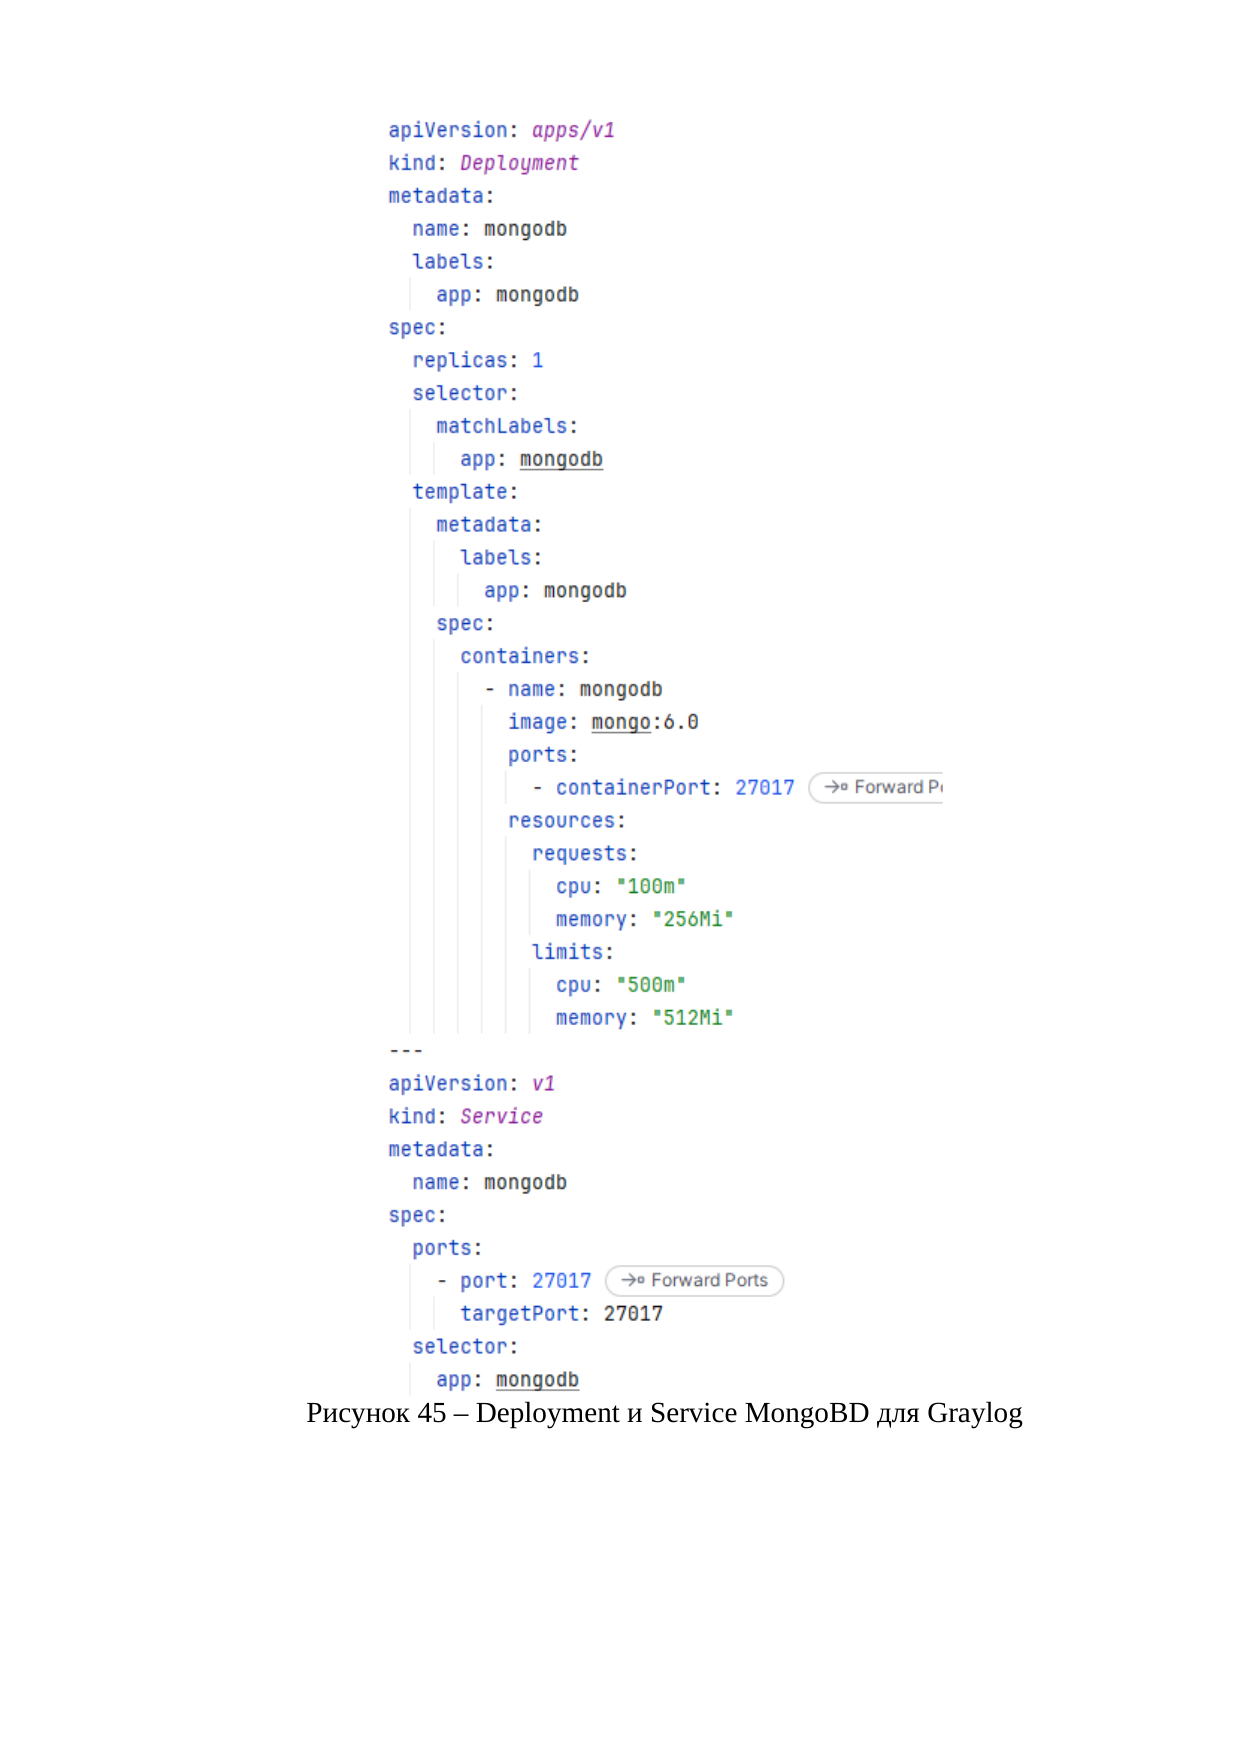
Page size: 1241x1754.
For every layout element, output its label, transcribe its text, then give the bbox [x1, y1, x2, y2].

picture [386, 118, 943, 1396]
text Рисунок 45 – Deployment и Service MongoBD для Graylog [177, 1396, 1152, 1429]
